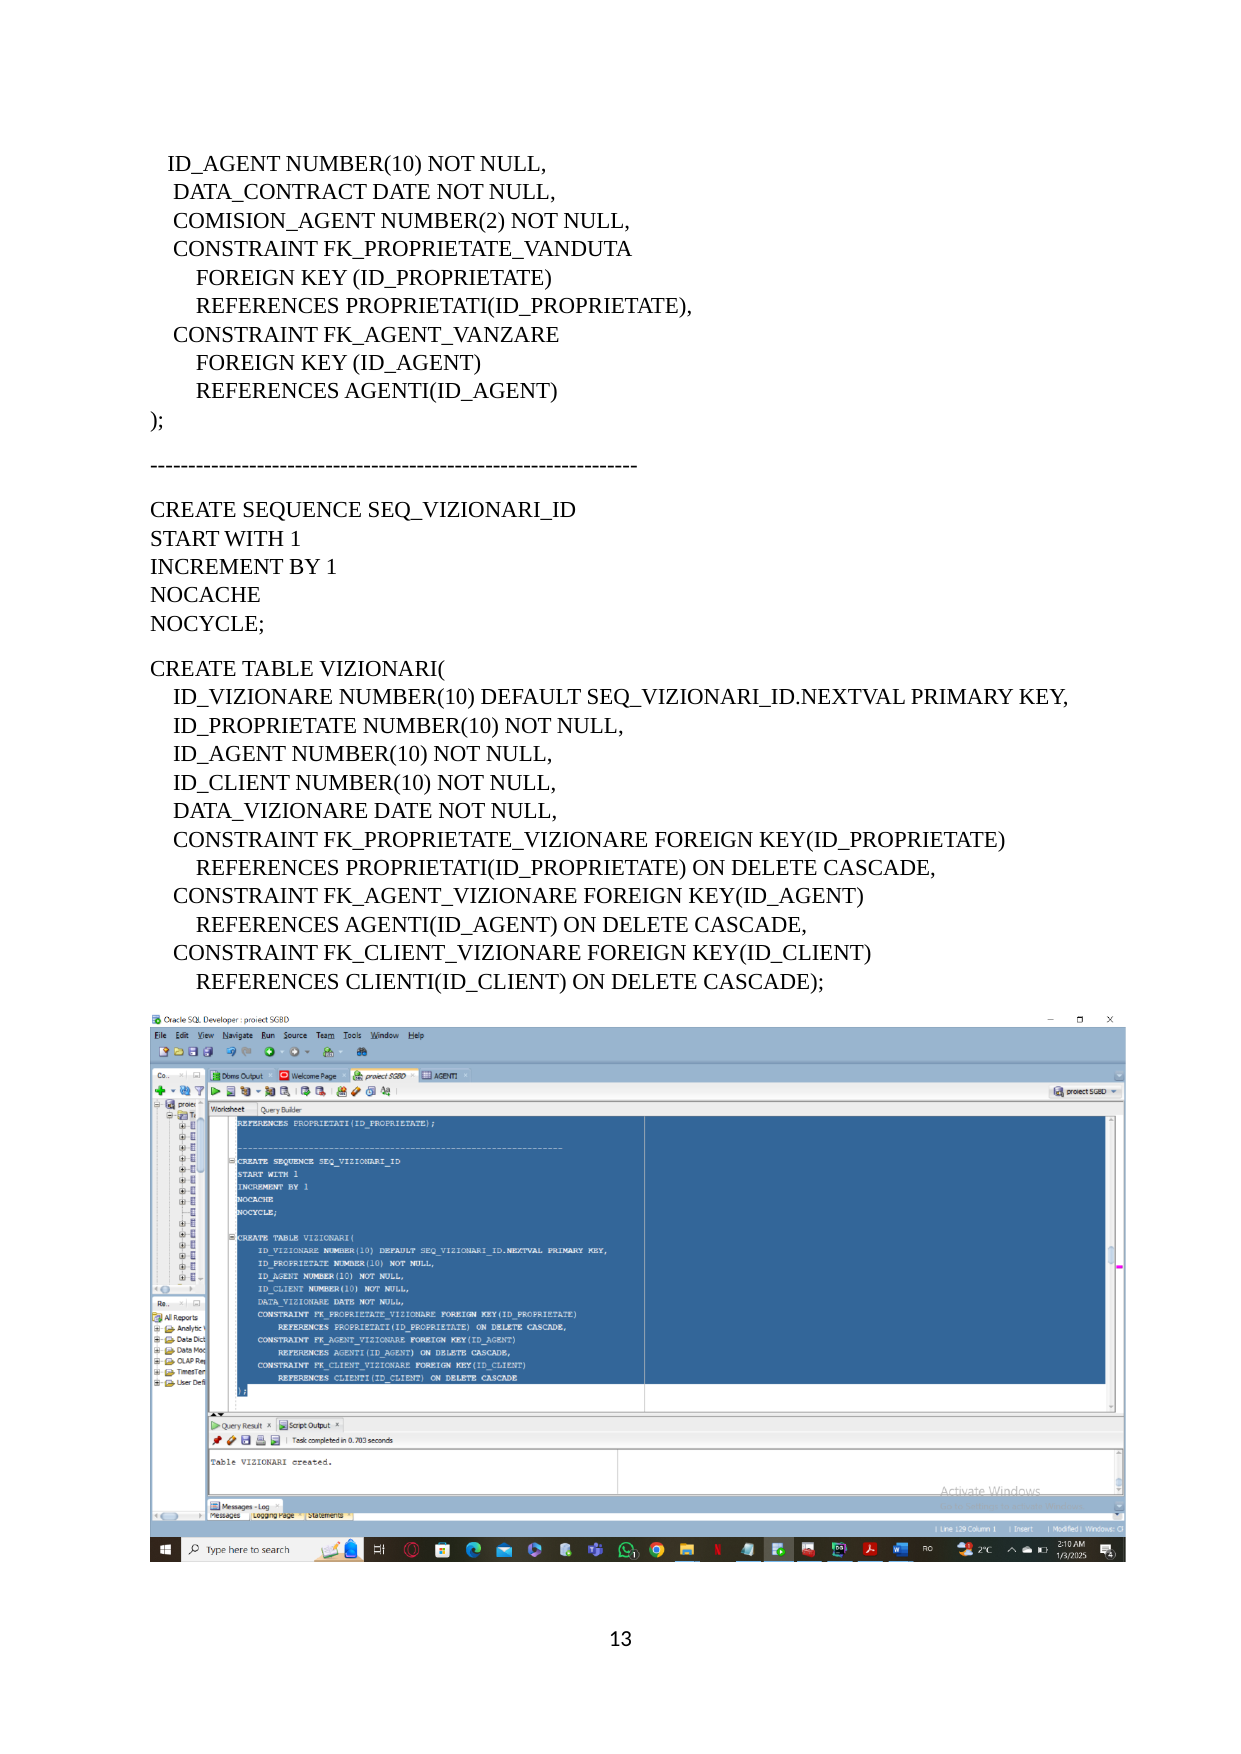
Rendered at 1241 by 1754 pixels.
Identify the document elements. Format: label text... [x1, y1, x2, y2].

text CREATE TABLE VIZIONARI( ID_VIZIONARE NUMBER(10) DEFAULT SEQ_VIZIONARI_ID.NEXTVAL PRIMARY KEY, ID_PROPRIETATE NUMBER(10) NOT NULL, ID_AGENT NUMBER(10) NOT NULL, ID_CLIENT NUMBER(10) NOT NULL, DATA_VIZIONARE DATE NOT NULL, CONSTRAINT FK_PROPRIETATE_VIZIONARE FOREIGN KEY(ID_PROPRIETATE) REFERENCES PROPRIETATI(ID_PROPRIETATE) ON DELETE CASCADE, CONSTRAINT FK_AGENT_VIZIONARE FOREIGN KEY(ID_AGENT) REFERENCES AGENTI(ID_AGENT) ON DELETE CASCADE, CONSTRAINT FK_CLIENT_VIZIONARE FOREIGN KEY(ID_CLIENT) REFERENCES CLIENTI(ID_CLIENT) ON DELETE CASCADE); [150, 655, 1090, 994]
picture [150, 1012, 1126, 1562]
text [150, 150, 1090, 432]
text ---------------------------------------------------------------- [150, 451, 1090, 477]
text CREATE SEQUENCE SEQ_VIZIONARI_ID START WITH 1 INCREMENT BY 1 NOCACHE NOCYCLE; [150, 496, 1090, 636]
